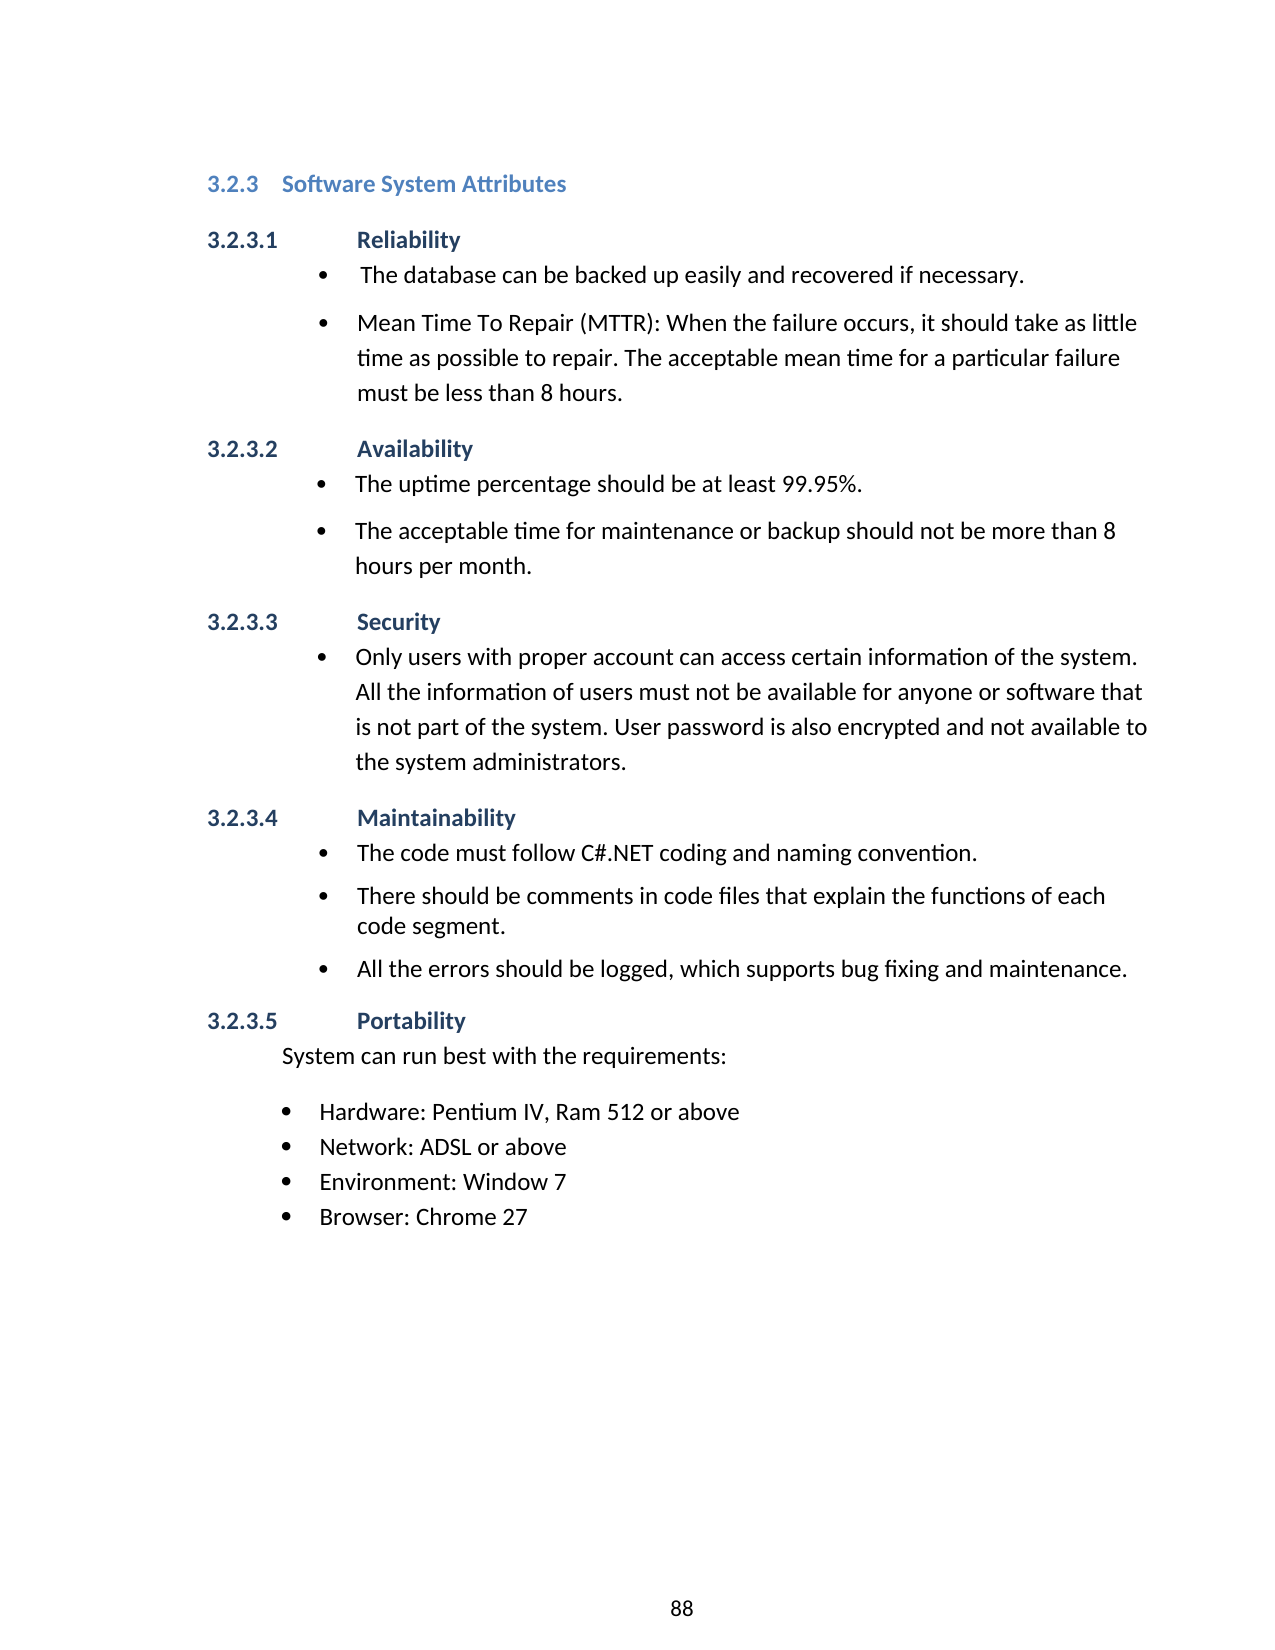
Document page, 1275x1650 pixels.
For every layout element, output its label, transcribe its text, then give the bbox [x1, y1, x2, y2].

list The uptime percentage should be at least 99.95%. [317, 468, 1157, 498]
list The code must follow C#.NET coding and naming convention. [319, 837, 1157, 867]
subtitle 3.2.3 Software System Attributes [207, 168, 1157, 199]
list Only users with proper account can access certain information of the system. All the information of users must not be available for anyone or software that is not part of the system. User password is also encrypted and not available to the system administrators. [318, 641, 1157, 777]
list All the errors should be logged, which supports bug fixing and maintenance. [319, 953, 1157, 984]
subtitle 3.2.3.2 Availability [207, 433, 1157, 463]
subtitle 3.2.3.5 Portability [207, 1005, 1157, 1035]
text System can run best with the requirements: [207, 1040, 1157, 1070]
list Hardware: Pentium IV, Ram 512 or above [282, 1096, 1157, 1126]
subtitle 3.2.3.3 Security [207, 606, 1157, 637]
list Browser: Chrome 27 [282, 1201, 1157, 1231]
subtitle 3.2.3.1 Reliability [207, 224, 1157, 255]
list Mean Time To Repair (MTTR): When the failure occurs, it should take as little time as possible to repair. The acceptable mean time for a particular failure must be less than 8 hours. [319, 307, 1157, 407]
list The database can be backed up easily and recovered if necessary. [319, 259, 1157, 290]
subtitle 3.2.3.4 Maintainability [207, 802, 1157, 832]
list The acceptable time for maintenance or backup should not be more than 8 hours per month. [317, 515, 1157, 581]
list Network: ADSL or above [282, 1131, 1157, 1161]
list There should be comments in code files that explain the functions of each code segment. [319, 880, 1157, 941]
list Environment: Window 7 [282, 1166, 1157, 1196]
